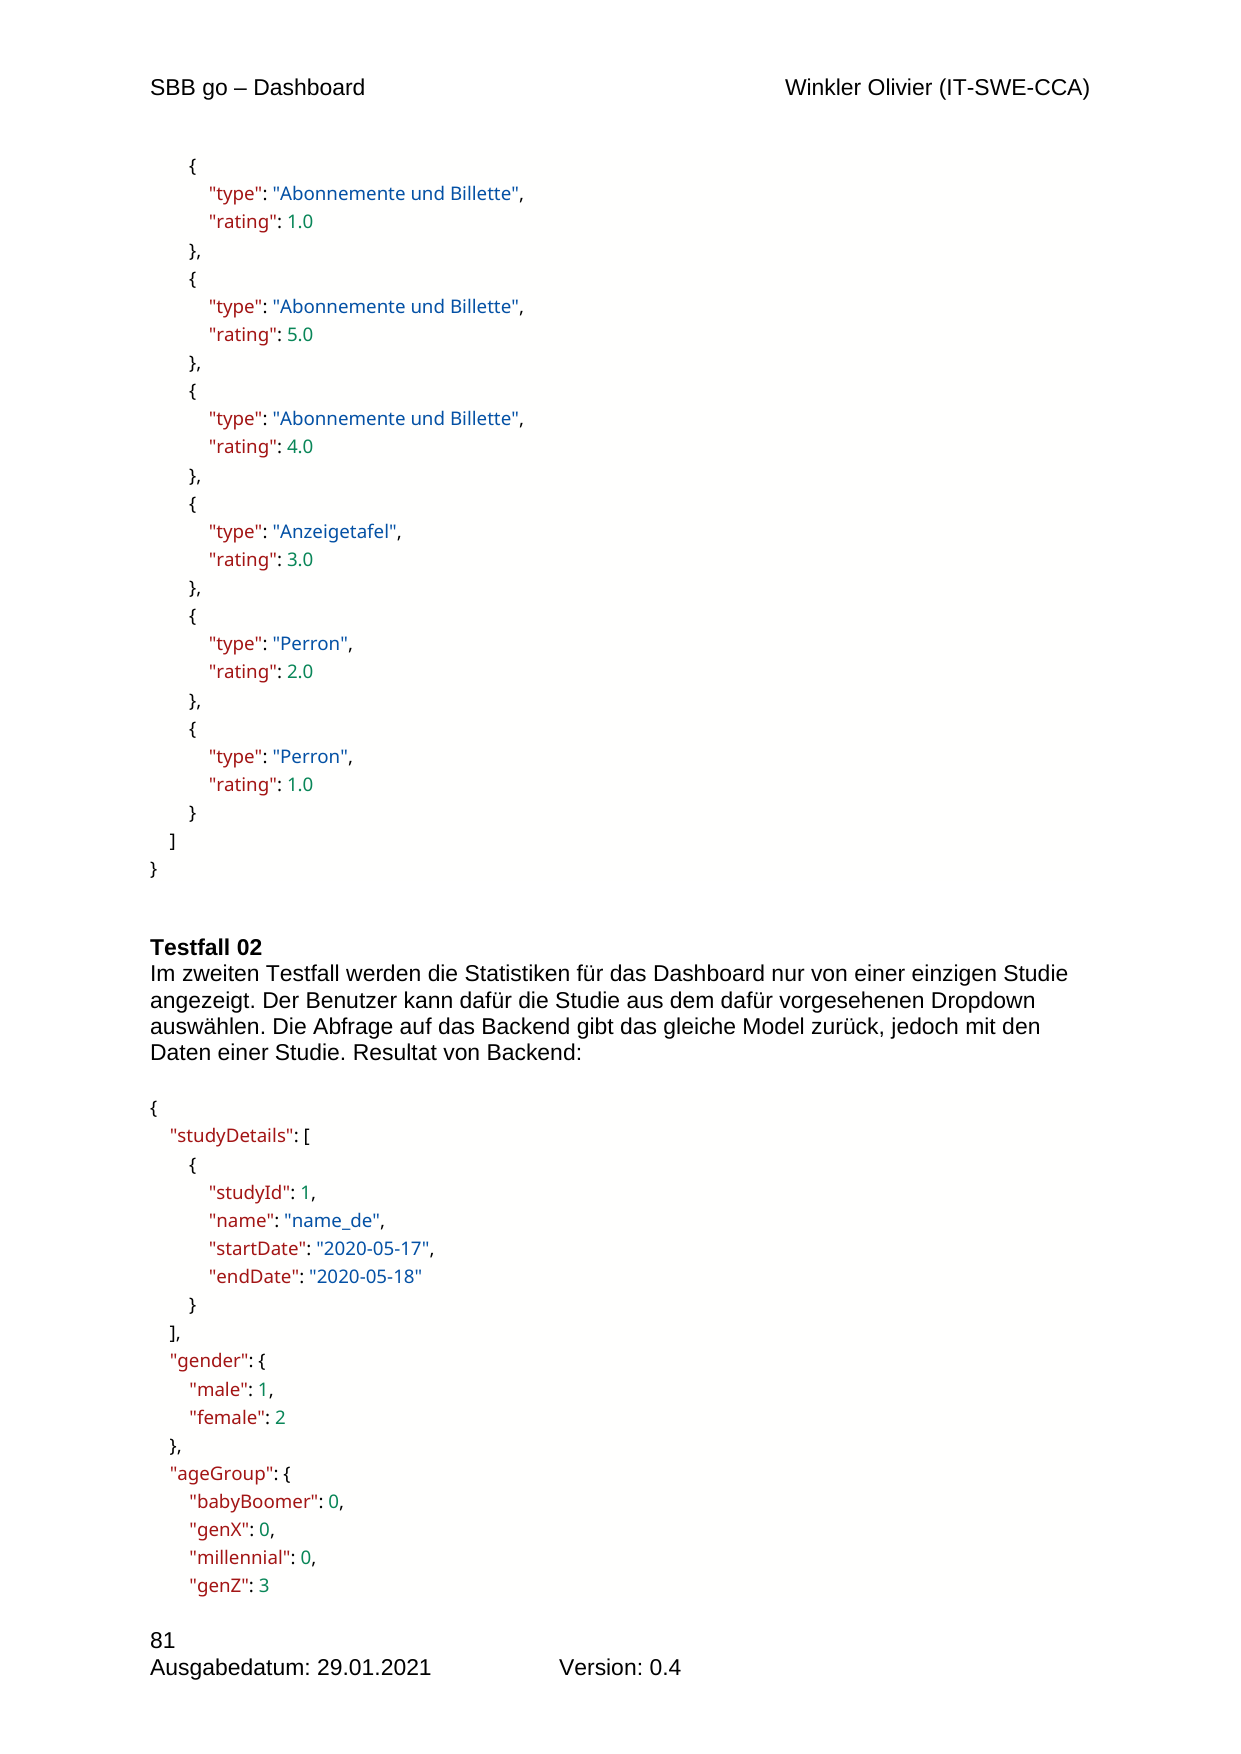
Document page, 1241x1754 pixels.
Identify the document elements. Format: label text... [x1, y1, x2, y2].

text "studyDetails": [ [150, 1120, 1090, 1148]
text } [150, 1289, 1090, 1317]
text "genZ": 3 [150, 1570, 1090, 1598]
text }, [150, 234, 1090, 262]
text "rating": 1.0 [150, 206, 1090, 234]
text "type": "Abonnemente und Billette", [150, 291, 1090, 319]
text }, [150, 1429, 1090, 1458]
text { [150, 600, 1090, 628]
text "rating": 4.0 [150, 431, 1090, 459]
text }, [150, 572, 1090, 600]
text { [150, 262, 1090, 291]
text "rating": 1.0 [150, 769, 1090, 797]
text Im zweiten Testfall werden die Statistiken für das Dashboard nur von einer einzigen Studie angezeigt. Der Benutzer kann dafür die Studie aus dem dafür vorgesehenen Dropdown auswählen. Die Abfrage auf das Backend gibt das gleiche Model zurück, jedoch mit den Daten einer Studie. Resultat von Backend: [150, 960, 1090, 1066]
text { [150, 1148, 1090, 1176]
text "ageGroup": { [150, 1458, 1090, 1486]
text }, [150, 684, 1090, 712]
text "endDate": "2020-05-18" [150, 1261, 1090, 1289]
text { [150, 150, 1090, 178]
text } [150, 797, 1090, 825]
text "millennial": 0, [150, 1542, 1090, 1570]
text "type": "Anzeigetafel", [150, 516, 1090, 544]
text "startDate": "2020-05-17", [150, 1233, 1090, 1261]
text "rating": 5.0 [150, 319, 1090, 347]
text ] [150, 825, 1090, 853]
text "gender": { [150, 1345, 1090, 1373]
text "male": 1, [150, 1373, 1090, 1401]
text ], [150, 1317, 1090, 1345]
text } [150, 853, 1090, 881]
text "female": 2 [150, 1401, 1090, 1429]
text "type": "Perron", [150, 628, 1090, 656]
text { [150, 375, 1090, 403]
text "rating": 3.0 [150, 544, 1090, 572]
text { [150, 712, 1090, 741]
text "genX": 0, [150, 1514, 1090, 1542]
text "type": "Perron", [150, 741, 1090, 769]
text "studyId": 1, [150, 1176, 1090, 1204]
text }, [150, 459, 1090, 487]
text "type": "Abonnemente und Billette", [150, 178, 1090, 206]
text "babyBoomer": 0, [150, 1486, 1090, 1514]
text }, [150, 347, 1090, 375]
text { [150, 487, 1090, 516]
text { [150, 1092, 1090, 1120]
text "type": "Abonnemente und Billette", [150, 403, 1090, 431]
text "rating": 2.0 [150, 656, 1090, 684]
text "name": "name_de", [150, 1204, 1090, 1233]
text Testfall 02 [150, 934, 1090, 960]
